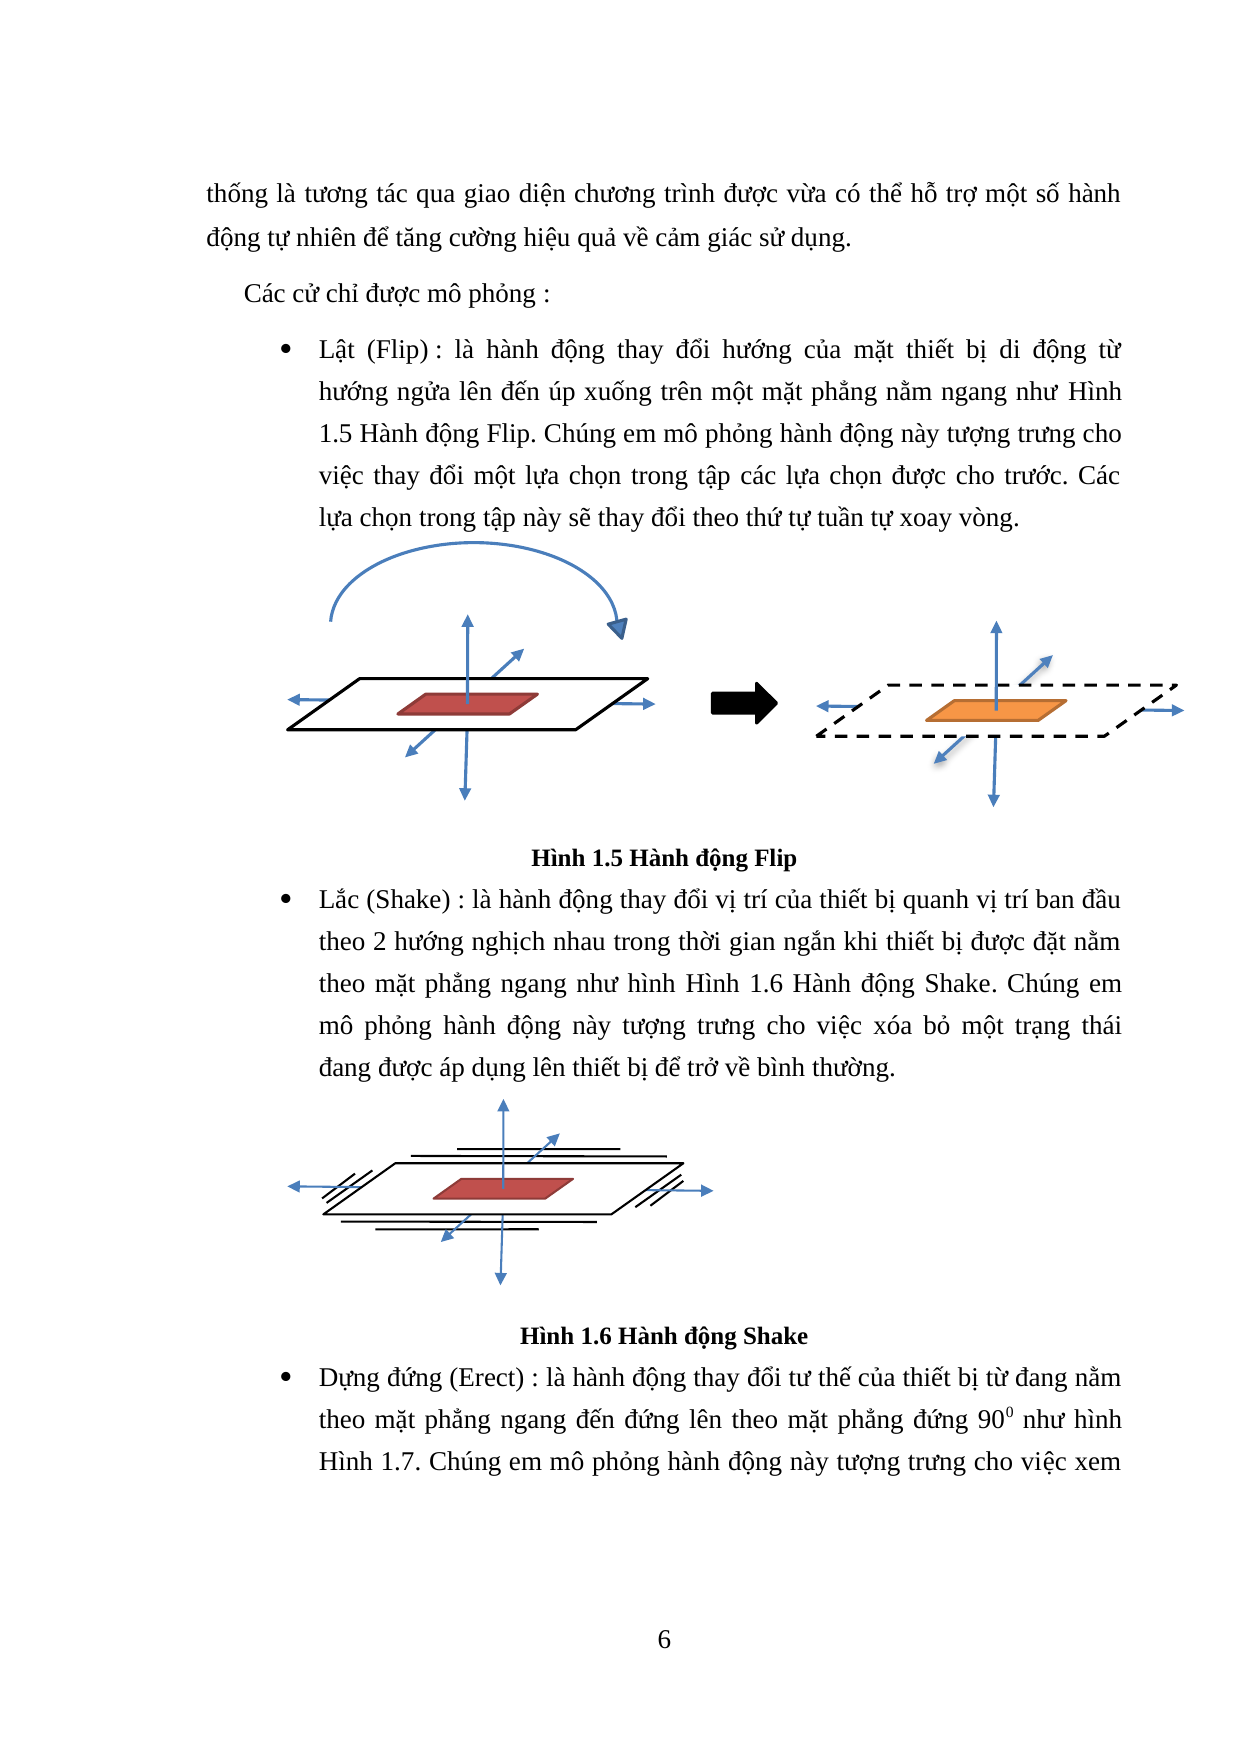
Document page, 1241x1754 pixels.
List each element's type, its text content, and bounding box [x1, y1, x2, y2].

list Lật (Flip) : là hành động thay đổi hướng của mặt thiết bị di động từ hướng ngửa lên đến úp xuống trên một mặt phẳng nằm ngang như Hình 1-1. Chúng em mô phỏng hành động này tượng trưng cho việc thay đổi một lựa chọn trong tập các lựa chọn được cho trước. Các lựa chọn trong tập này sẽ thay đổi theo thứ tự tuần tự xoay vòng. [281, 333, 1122, 532]
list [281, 1361, 1122, 1476]
text Hình 1.5 Hành động Flip [206, 843, 1122, 871]
text Các cử chỉ được mô phỏng : [243, 277, 1122, 308]
text Hình 1.6 Hành động Shake [206, 1321, 1122, 1350]
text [206, 177, 1122, 252]
list Lắc (Shake) : là hành động thay đổi vị trí của thiết bị quanh vị trí ban đầu theo 2 hướng nghịch nhau trong thời gian ngắn khi thiết bị được đặt nằm theo mặt phẳng ngang như hình Hình 1-2. Chúng em mô phỏng hành động này tượng trưng cho việc xóa bỏ một trạng thái đang được áp dụng lên thiết bị để trở về bình thường. [281, 883, 1122, 1082]
